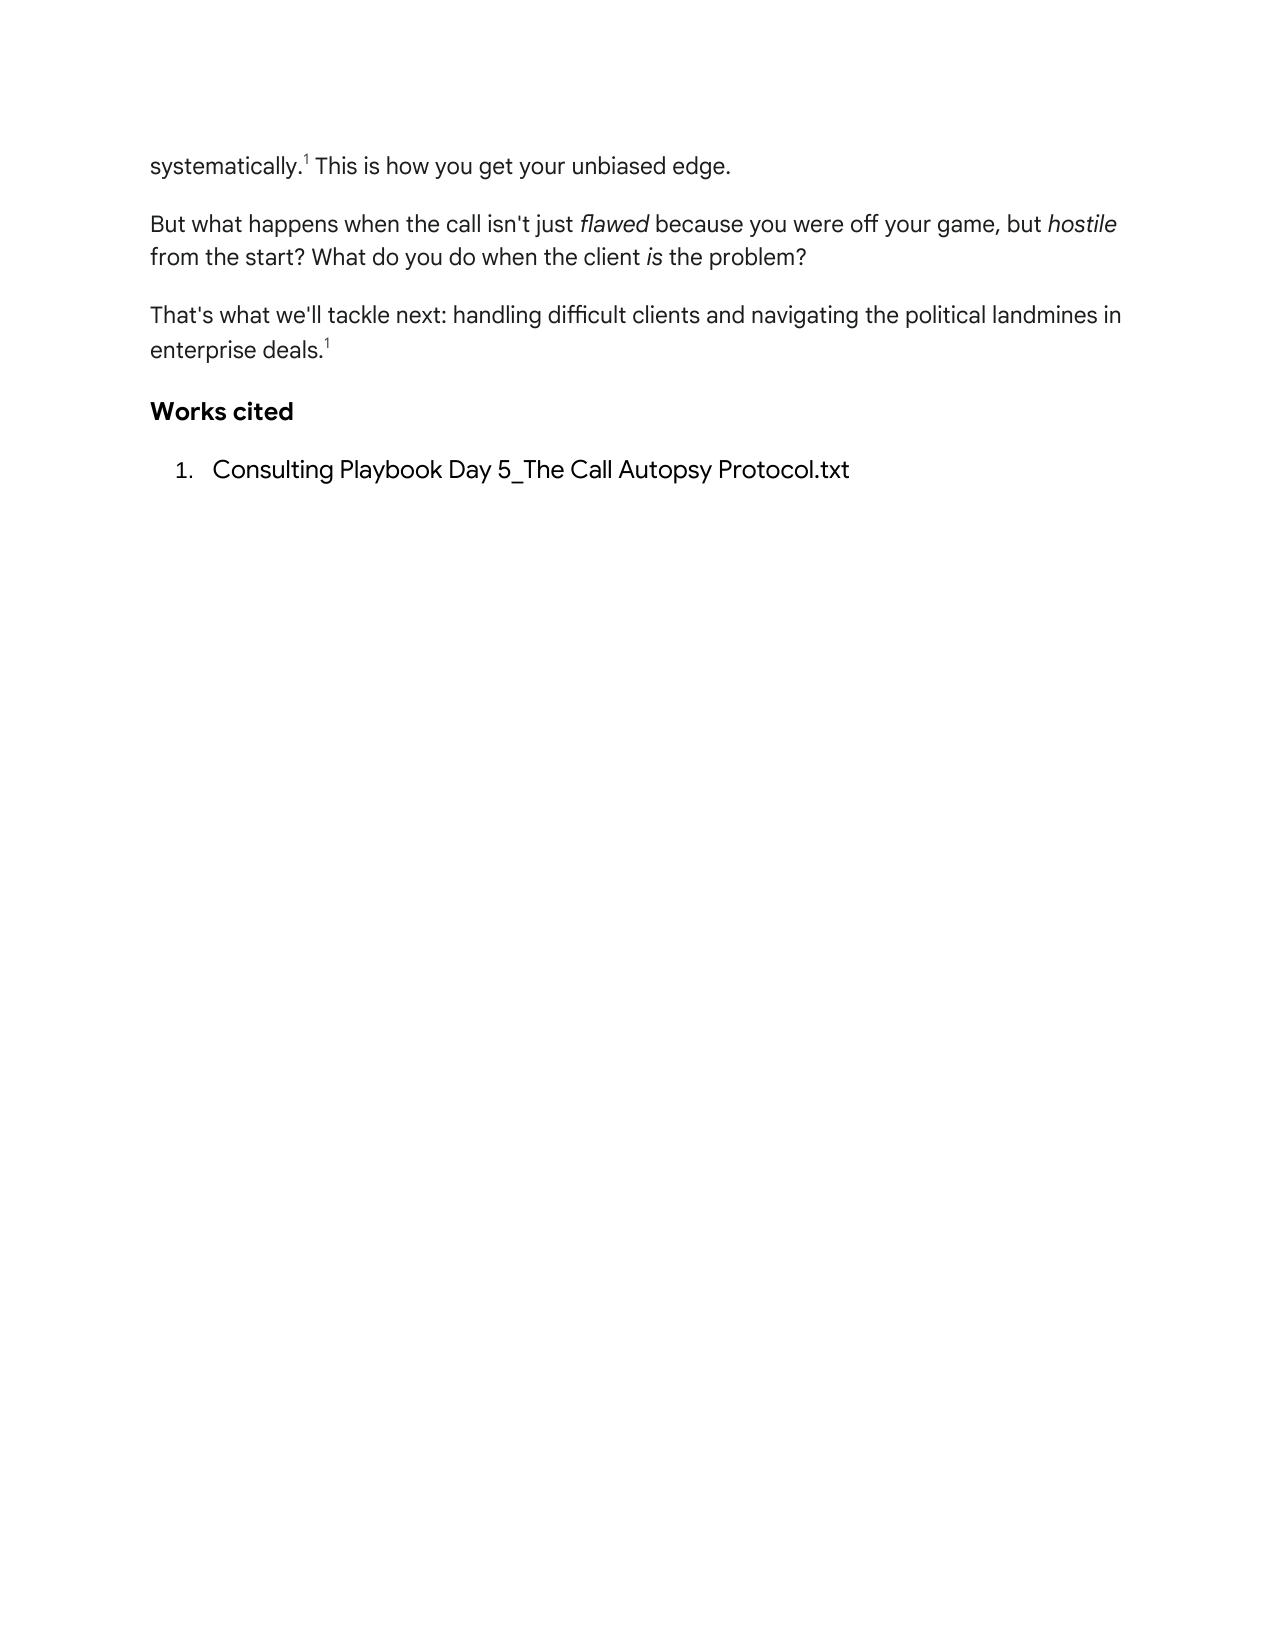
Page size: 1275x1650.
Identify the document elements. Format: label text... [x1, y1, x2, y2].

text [150, 150, 1125, 181]
subtitle Works cited [150, 397, 1125, 428]
text But what happens when the call isn't just flawed because you were off your game, but hostile from the start? What do you do when the client is the problem? [150, 211, 1125, 272]
text That's what we'll tackle next: handling difficult clients and navigating the political landmines in enterprise deals.1 [150, 301, 1125, 366]
list Consulting Playbook Day 5_The Call Autopsy Protocol.txt [175, 454, 1125, 486]
